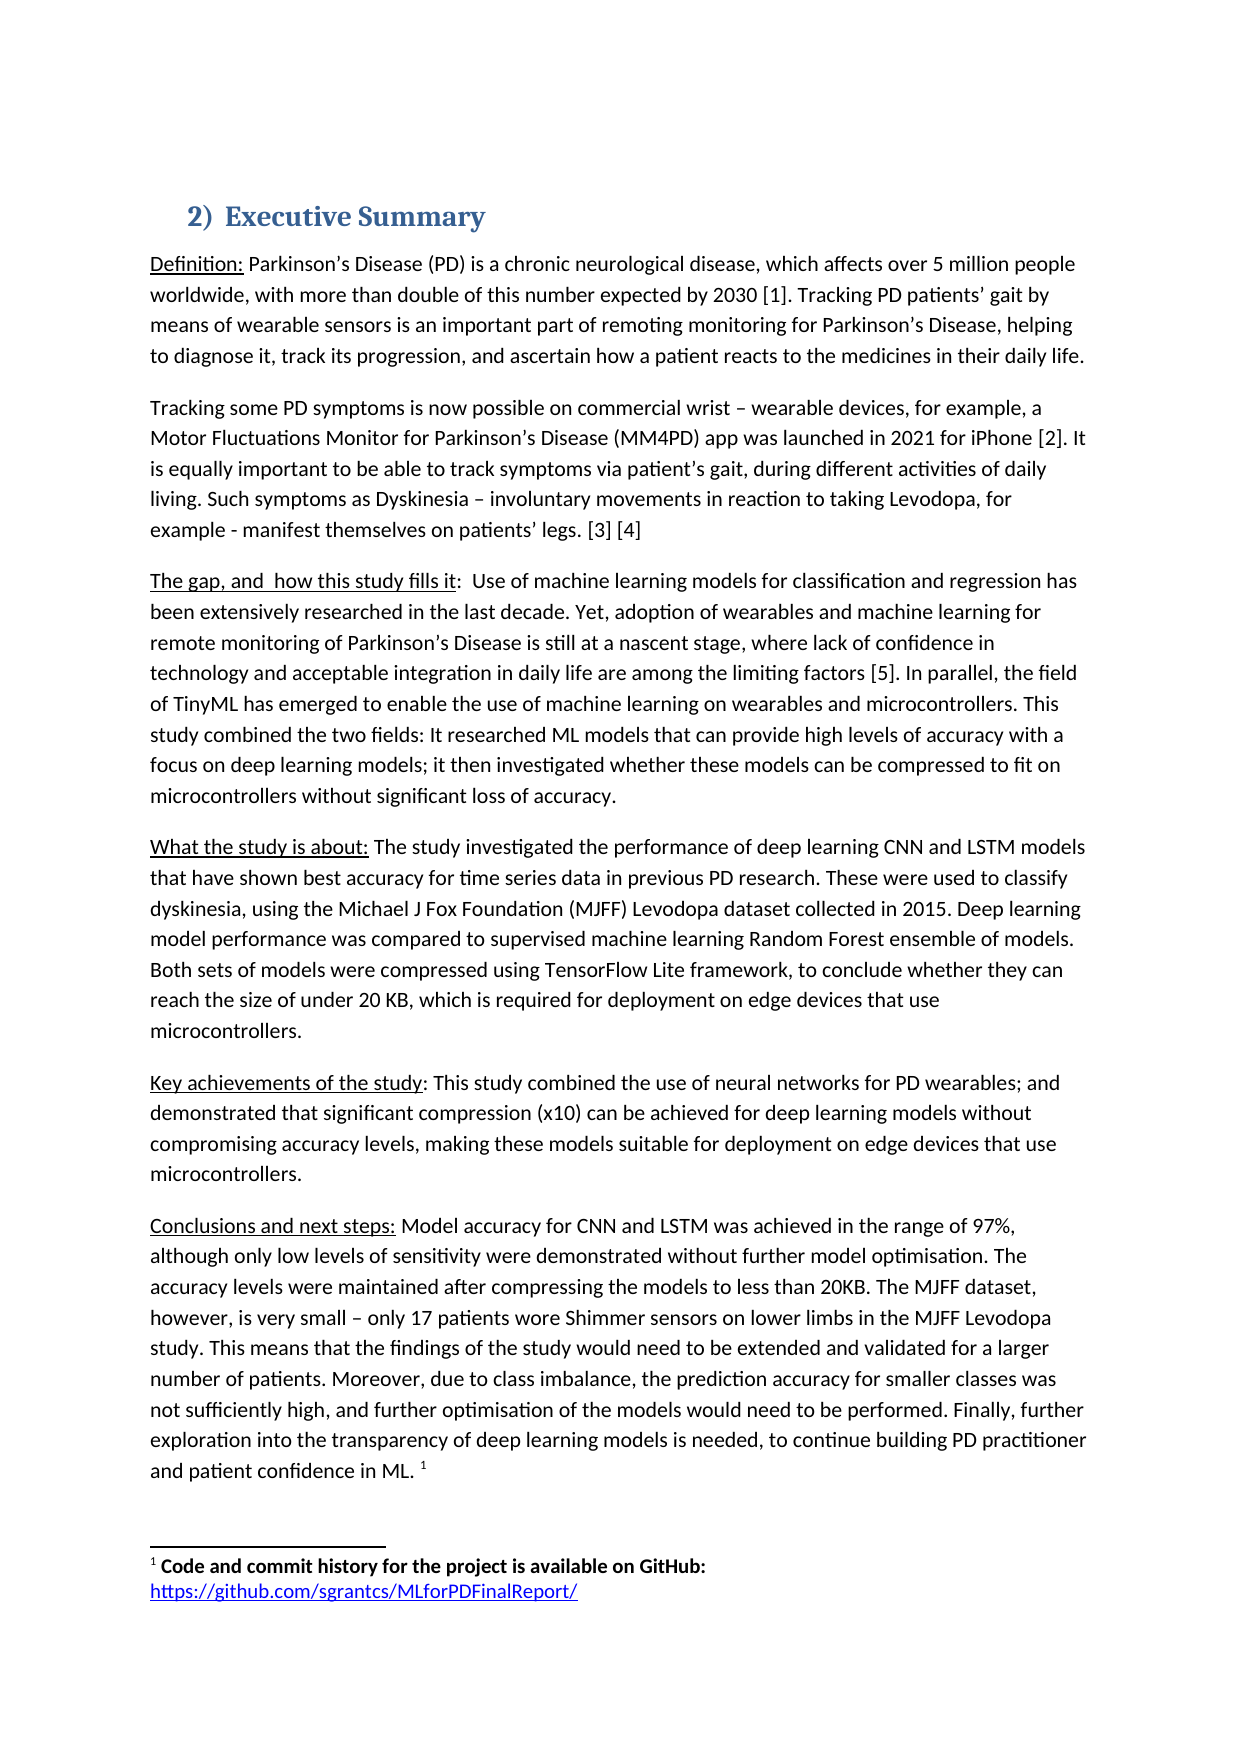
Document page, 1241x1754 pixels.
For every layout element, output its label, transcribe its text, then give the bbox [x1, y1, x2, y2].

text What the study is about: The study investigated the performance of deep learning CNN and LSTM models that have shown best accuracy for time series data in previous PD research. These were used to classify dyskinesia, using the Michael J Fox Foundation (MJFF) Levodopa dataset collected in 2015. Deep learning model performance was compared to supervised machine learning Random Forest ensemble of models. Both sets of models were compressed using TensorFlow Lite framework, to conclude whether they can reach the size of under 20 KB, which is required for deployment on edge devices that use microcontrollers. [150, 833, 1090, 1044]
text Key achievements of the study: This study combined the use of neural networks for PD wearables; and demonstrated that significant compression (x10) can be achieved for deep learning models without compromising accuracy levels, making these models suitable for deployment on edge devices that use microcontrollers. [150, 1069, 1090, 1187]
text The gap, and how this study fills it: Use of machine learning models for classification and regression has been extensively researched in the last decade. Yet, adoption of wearables and machine learning for remote monitoring of Parkinson’s Disease is still at a nascent stage, where lack of confidence in technology and acceptable integration in daily life are among the limiting factors [5]. In parallel, the field of TinyML has emerged to enable the use of machine learning on wearables and microcontrollers. This study combined the two fields: It researched ML models that can provide high levels of accuracy with a focus on deep learning models; it then investigated whether these models can be compressed to fit on microcontrollers without significant loss of accuracy. [150, 568, 1090, 809]
subtitle Executive Summary [187, 200, 1090, 233]
text Definition: Parkinson’s Disease (PD) is a chronic neurological disease, which affects over 5 million people worldwide, with more than double of this number expected by 2030 [1]. Tracking PD patients’ gait by means of wearable sensors is an important part of remoting monitoring for Parkinson’s Disease, helping to diagnose it, track its progression, and ascertain how a patient reacts to the medicines in their daily life. [150, 250, 1090, 369]
text Tracking some PD symptoms is now possible on commercial wrist – wearable devices, for example, a Motor Fluctuations Monitor for Parkinson’s Disease (MM4PD) app was launched in 2021 for iPhone [2]. It is equally important to be able to track symptoms via patient’s gait, during different activities of daily living. Such symptoms as Dyskinesia – involuntary movements in reaction to taking Levodopa, for example - manifest themselves on patients’ legs. [3] [4] [150, 394, 1090, 543]
text Conclusions and next steps: Model accuracy for CNN and LSTM was achieved in the range of 97%, although only low levels of sensitivity were demonstrated without further model optimisation. The accuracy levels were maintained after compressing the models to less than 20KB. The MJFF dataset, however, is very small – only 17 patients wore Shimmer sensors on lower limbs in the MJFF Levodopa study. This means that the findings of the study would need to be extended and validated for a larger number of patients. Moreover, due to class imbalance, the prediction accuracy for smaller classes was not sufficiently high, and further optimisation of the models would need to be performed. Finally, further exploration into the transparency of deep learning models is needed, to continue building PD practitioner and patient confidence in ML. [150, 1212, 1090, 1484]
